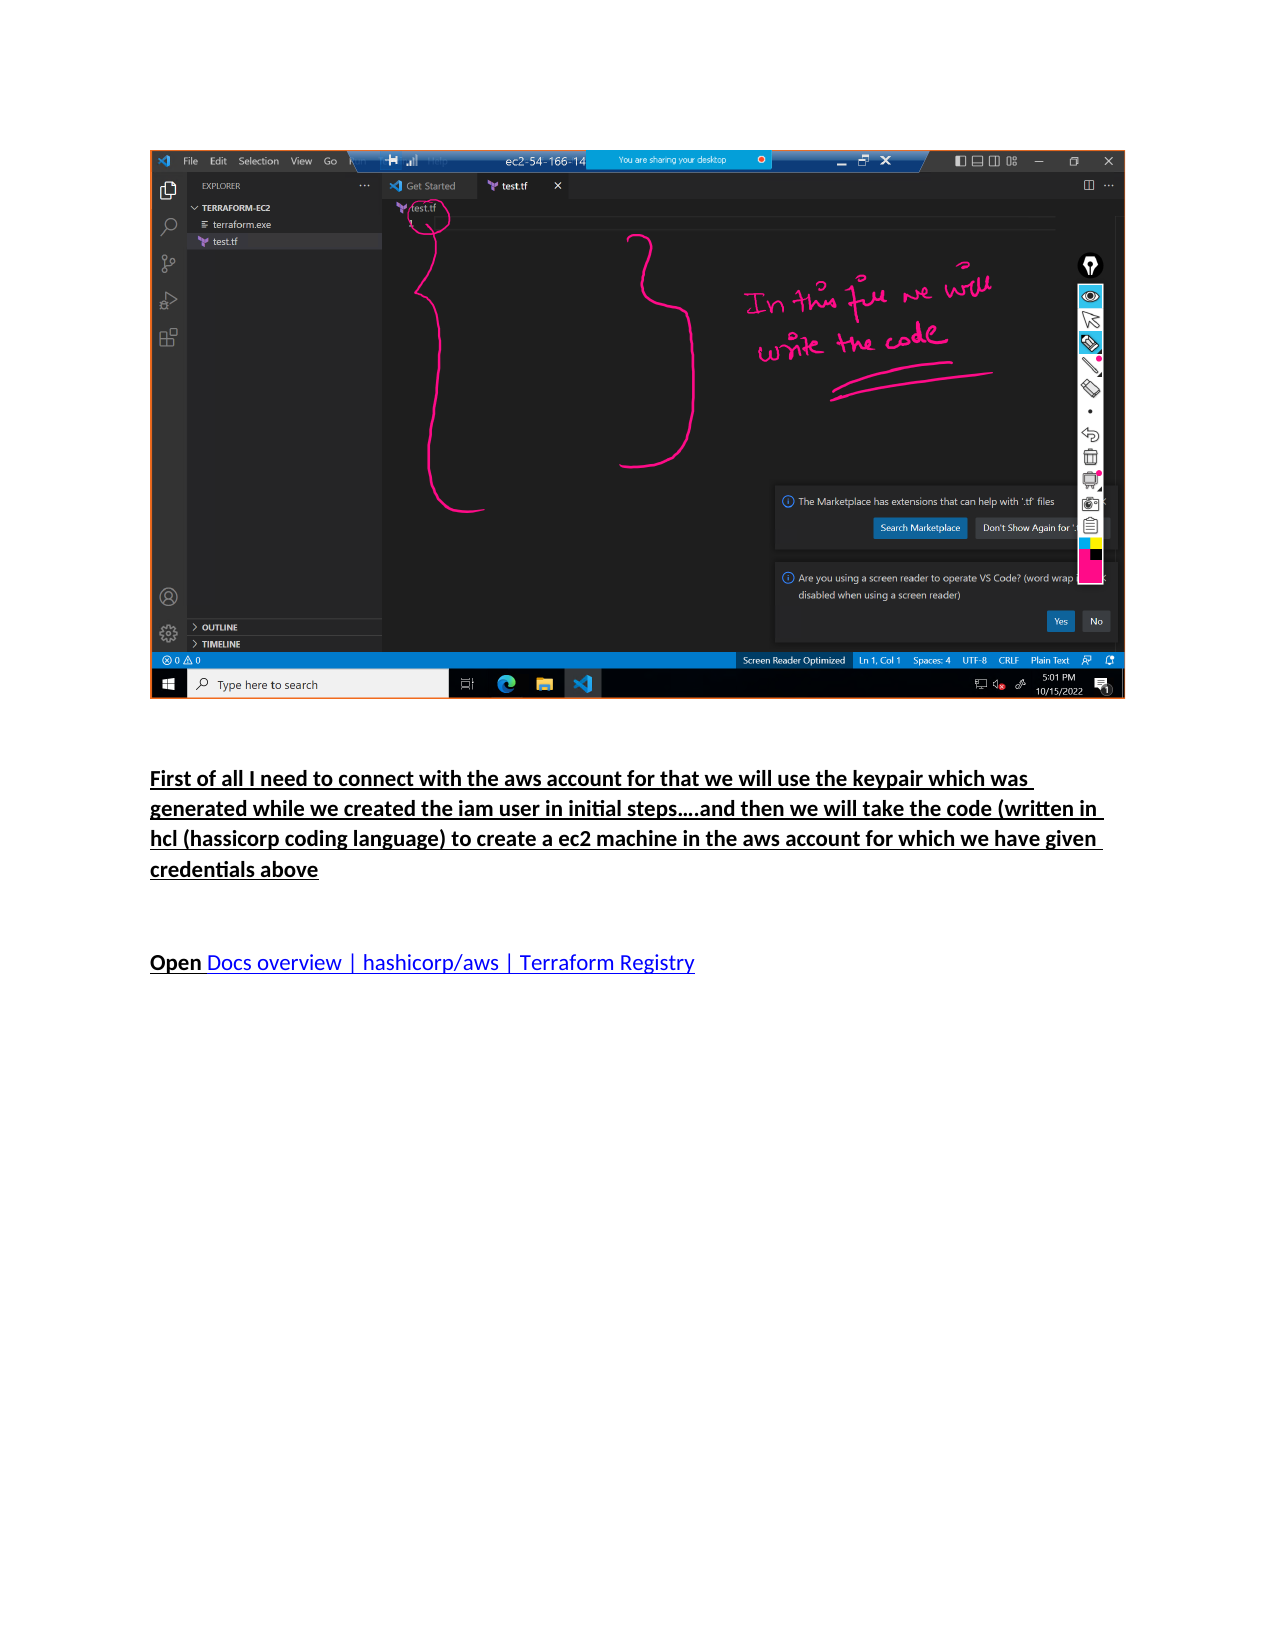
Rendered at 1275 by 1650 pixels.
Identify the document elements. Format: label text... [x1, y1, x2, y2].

text Open Docs overview | hashicorp/aws | Terraform Registry [150, 948, 1125, 977]
picture [150, 150, 1125, 699]
text First of all I need to connect with the aws account for that we will use the keypair which was generated while we created the iam user in initial steps….and then we will take the code (written in hcl (hassicorp coding language) to create a ec2 machine in the aws account for which we have given credentials above [150, 764, 1125, 883]
picture [758, 156, 765, 162]
